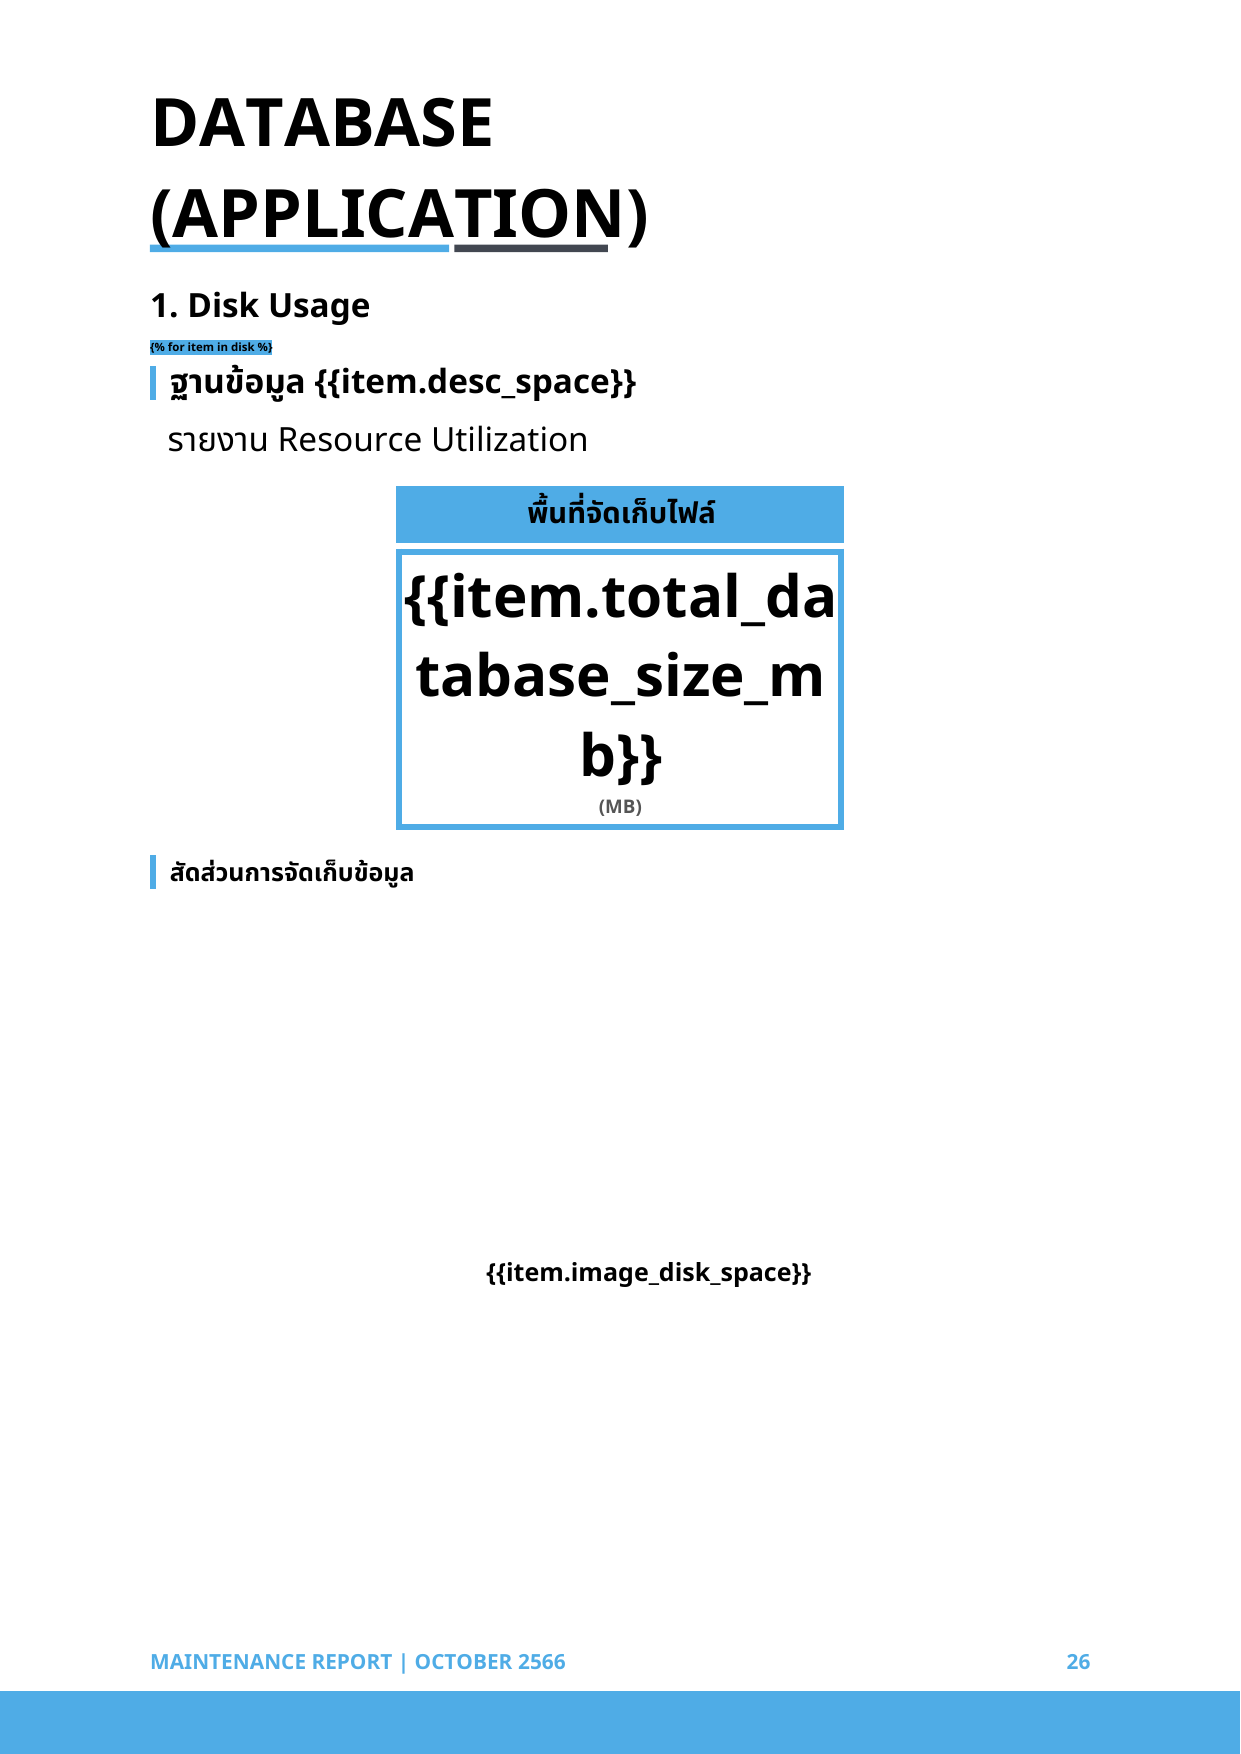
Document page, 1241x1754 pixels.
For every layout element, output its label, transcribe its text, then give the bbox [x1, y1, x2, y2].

text สัดส่วนการจัดเก็บข้อมูล [150, 855, 1090, 893]
text รายงาน Resource Utilization [150, 416, 1090, 466]
text {% for item in disk %} [150, 339, 1090, 355]
table_cell (MB) [402, 793, 838, 824]
table_cell {{item.total_database_size_mb}} [402, 555, 838, 793]
text ฐานข้อมูล {{item.desc_space}} [150, 357, 1090, 408]
table_cell [399, 543, 841, 548]
table_header พื้นที่จัดเก็บไฟล์ [402, 493, 838, 537]
